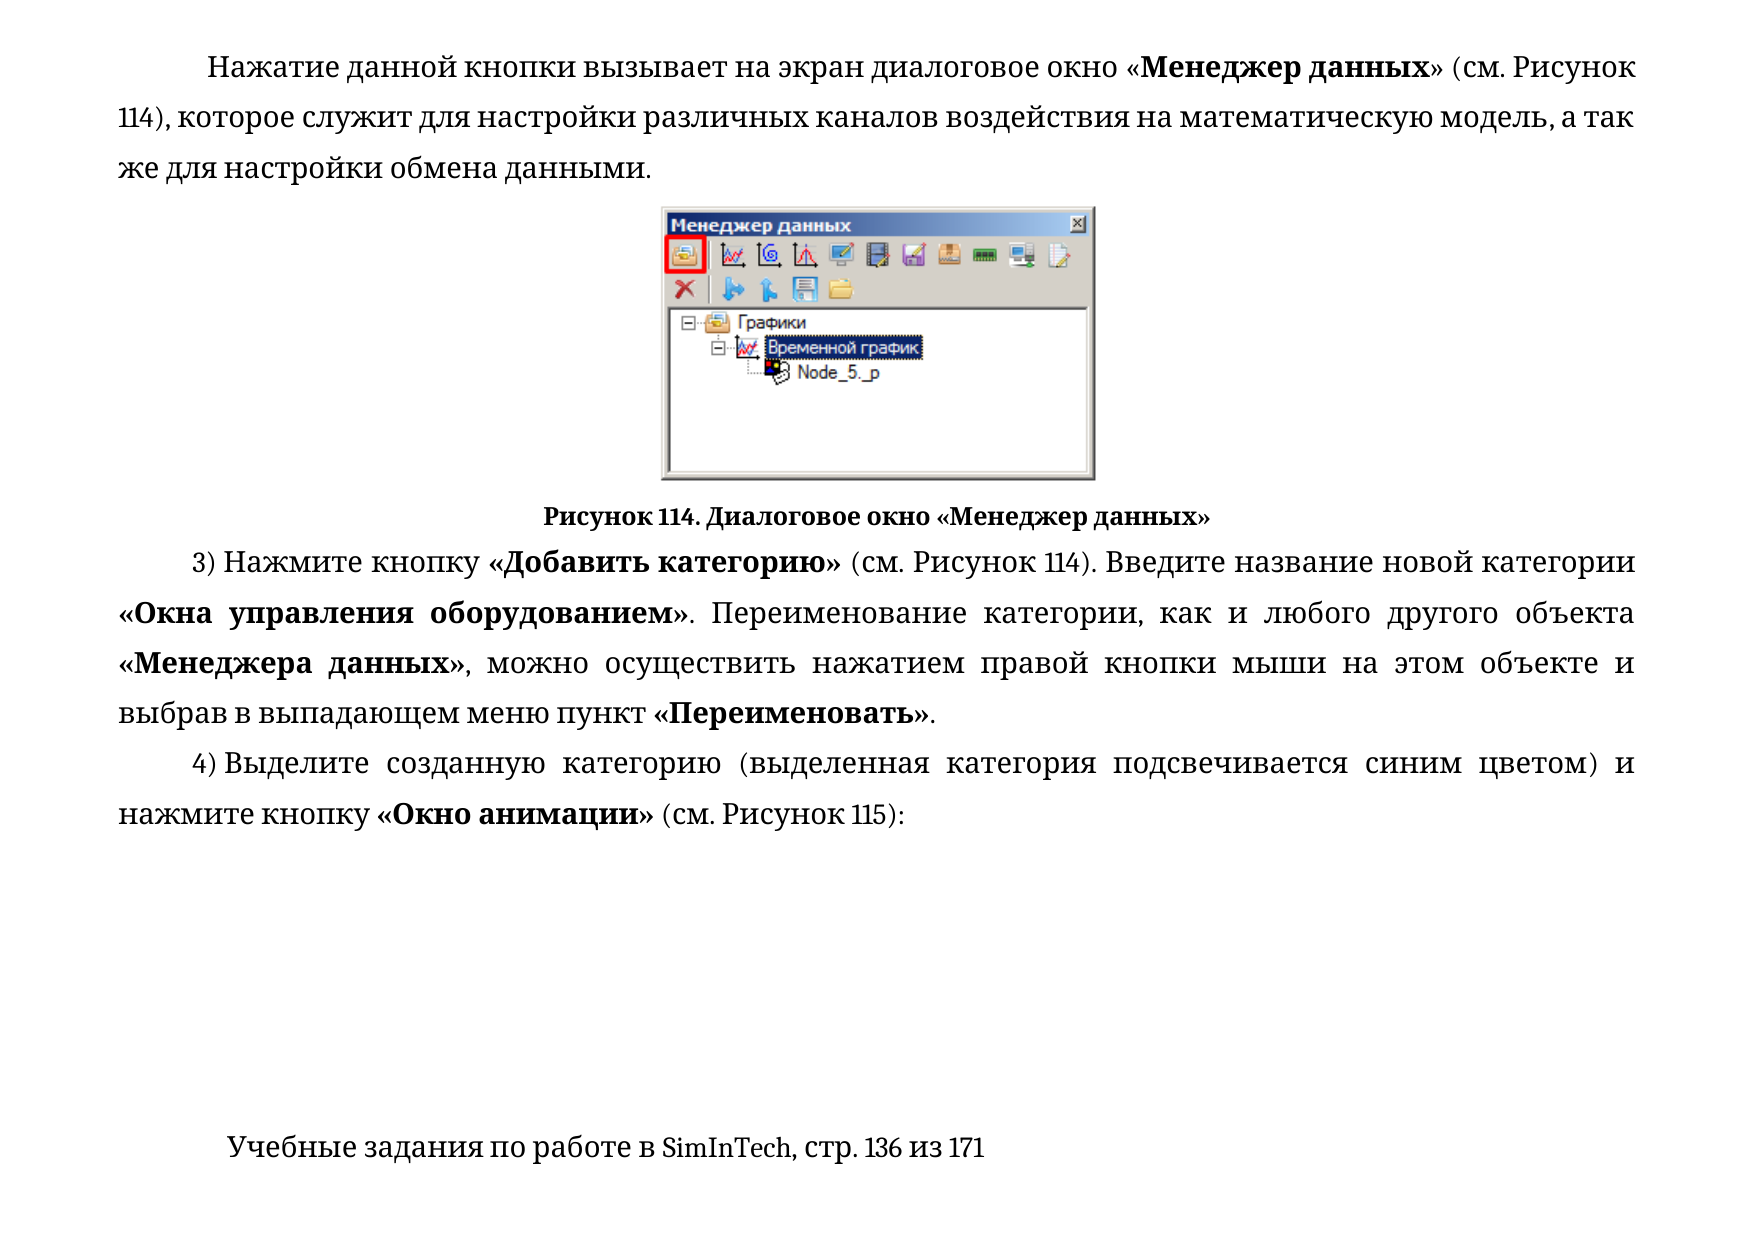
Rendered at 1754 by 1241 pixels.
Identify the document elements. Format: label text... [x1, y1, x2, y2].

text Рисунок 122. Диалоговое окно «Менеджер данных» [118, 503, 1636, 532]
picture [652, 202, 1102, 487]
